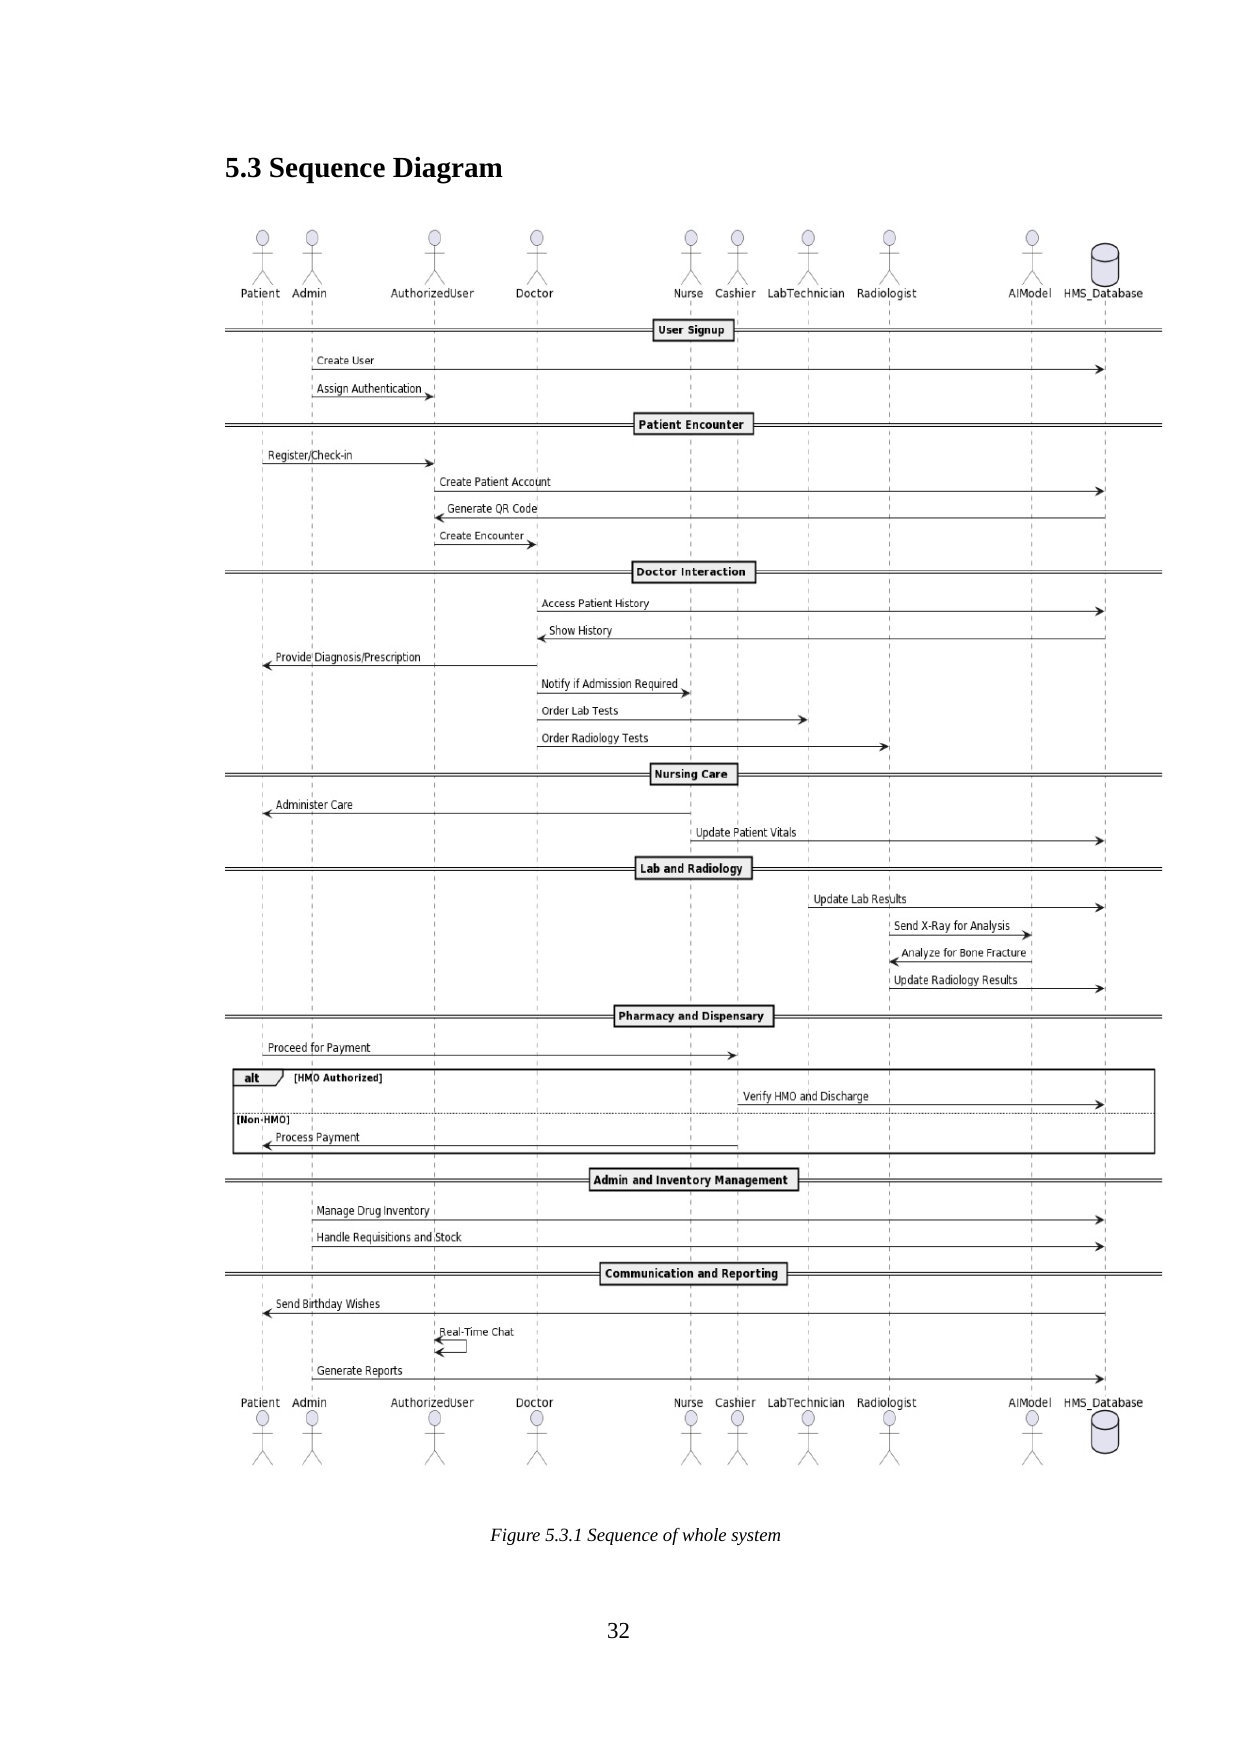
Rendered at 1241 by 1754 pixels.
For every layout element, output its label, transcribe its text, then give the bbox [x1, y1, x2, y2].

subtitle 5.3 Sequence Diagram [225, 150, 1090, 183]
text Figure 5.3.1 Sequence of whole system [257, 1524, 1016, 1546]
picture [225, 225, 1165, 1469]
